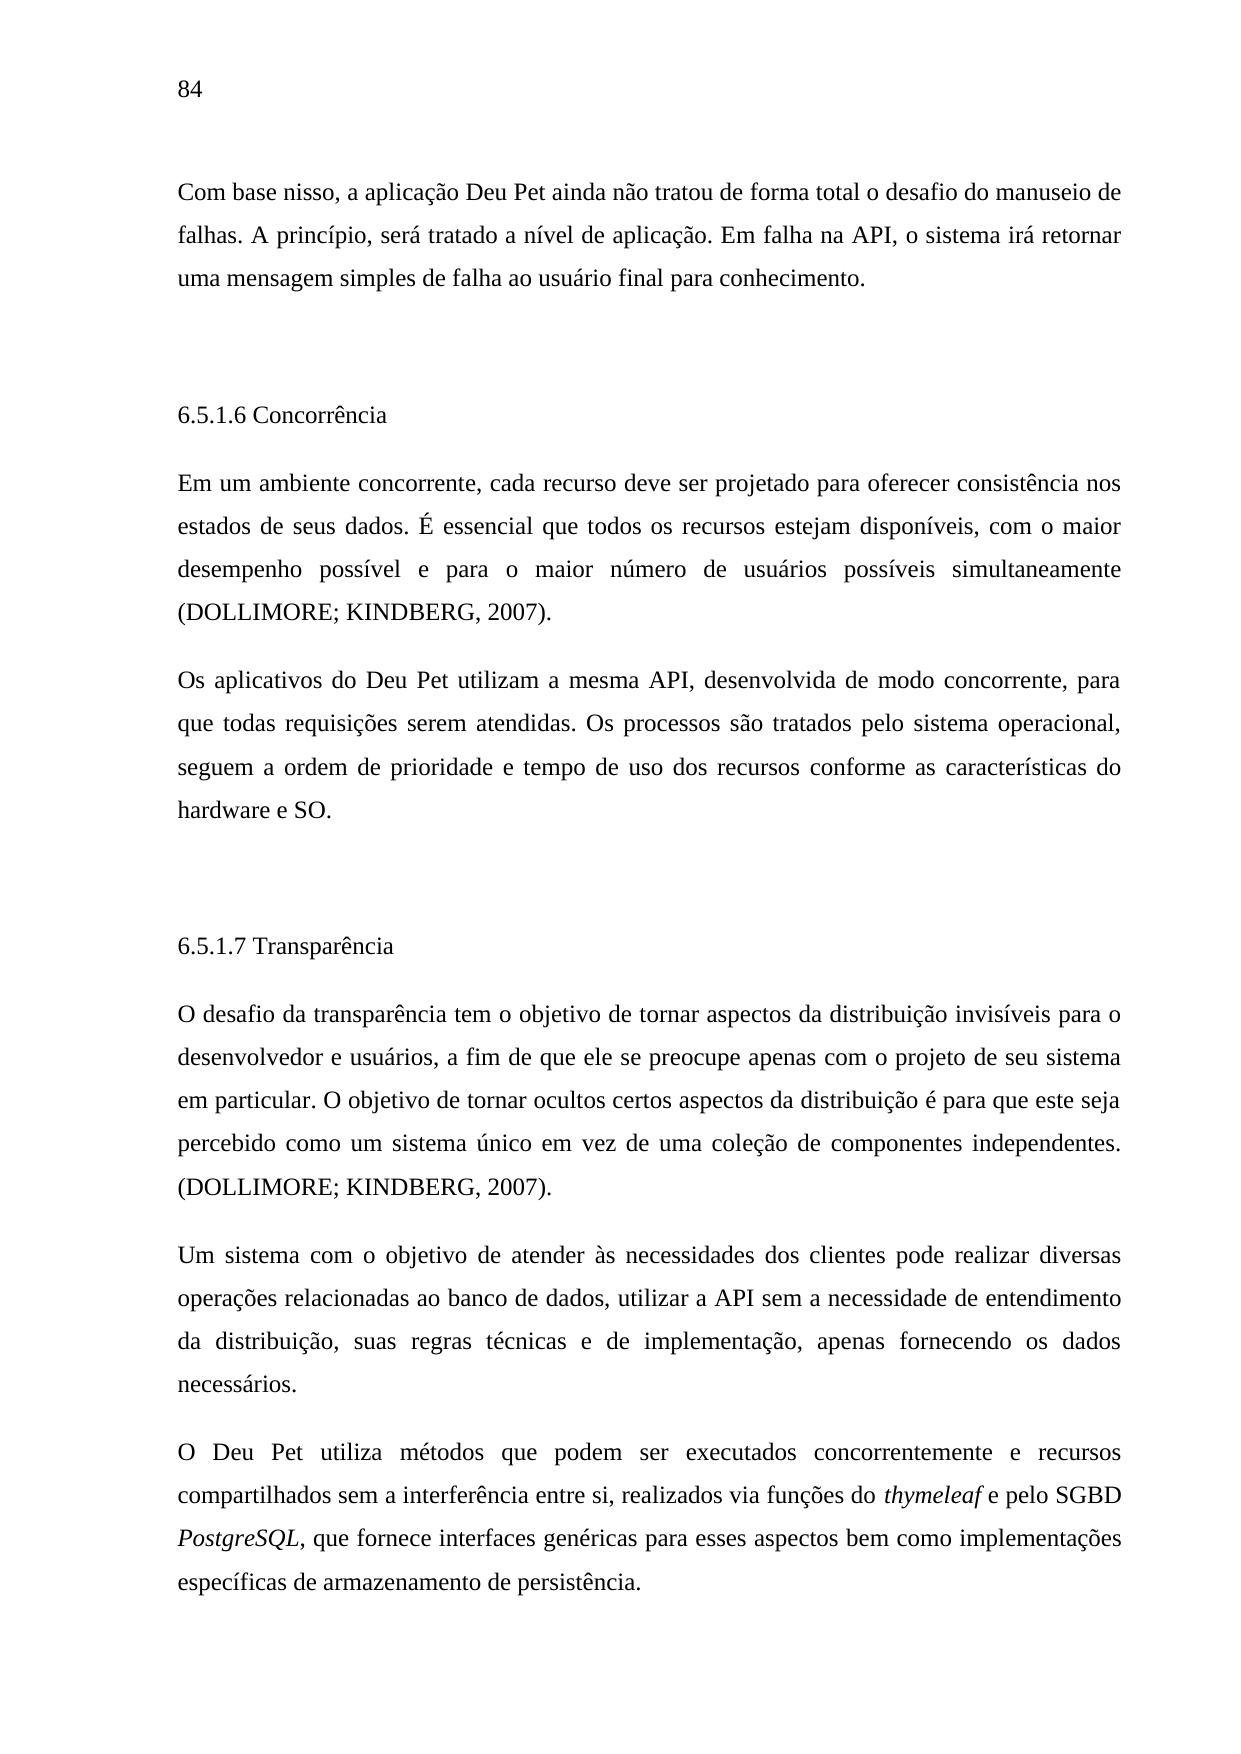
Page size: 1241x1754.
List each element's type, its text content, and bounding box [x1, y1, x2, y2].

text Com base nisso, a aplicação Deu Pet ainda não tratou de forma total o desafio do manuseio de falhas. A princípio, será tratado a nível de aplicação. Em falha na API, o sistema irá retornar uma mensagem simples de falha ao usuário final para conhecimento. [177, 177, 1122, 292]
text 6.5.1.7 Transparência [177, 931, 1122, 960]
text Em um ambiente concorrente, cada recurso deve ser projetado para oferecer consistência nos estados de seus dados. É essencial que todos os recursos estejam disponíveis, com o maior desempenho possível e para o maior número de usuários possíveis simultaneamente (DOLLIMORE; KINDBERG, 2007). [177, 468, 1122, 626]
text Os aplicativos do Deu Pet utilizam a mesma API, desenvolvida de modo concorrente, para que todas requisições serem atendidas. Os processos são tratados pelo sistema operacional, seguem a ordem de prioridade e tempo de uso dos recursos conforme as características do hardware e SO. [177, 665, 1122, 823]
text O Deu Pet utiliza métodos que podem ser executados concorrentemente e recursos compartilhados sem a interferência entre si, realizados via funções do thymeleaf e pelo SGBD PostgreSQL, que fornece interfaces genéricas para esses aspectos bem como implementações específicas de armazenamento de persistência. [177, 1437, 1122, 1595]
text 6.5.1.6 Concorrência [177, 400, 1122, 428]
text Um sistema com o objetivo de atender às necessidades dos clientes pode realizar diversas operações relacionadas ao banco de dados, utilizar a API sem a necessidade de entendimento da distribuição, suas regras técnicas e de implementação, apenas fornecendo os dados necessários. [177, 1240, 1122, 1398]
text O desafio da transparência tem o objetivo de tornar aspectos da distribuição invisíveis para o desenvolvedor e usuários, a fim de que ele se preocupe apenas com o projeto de seu sistema em particular. O objetivo de tornar ocultos certos aspectos da distribuição é para que este seja percebido como um sistema único em vez de uma coleção de componentes independentes. (DOLLIMORE; KINDBERG, 2007). [177, 999, 1122, 1200]
